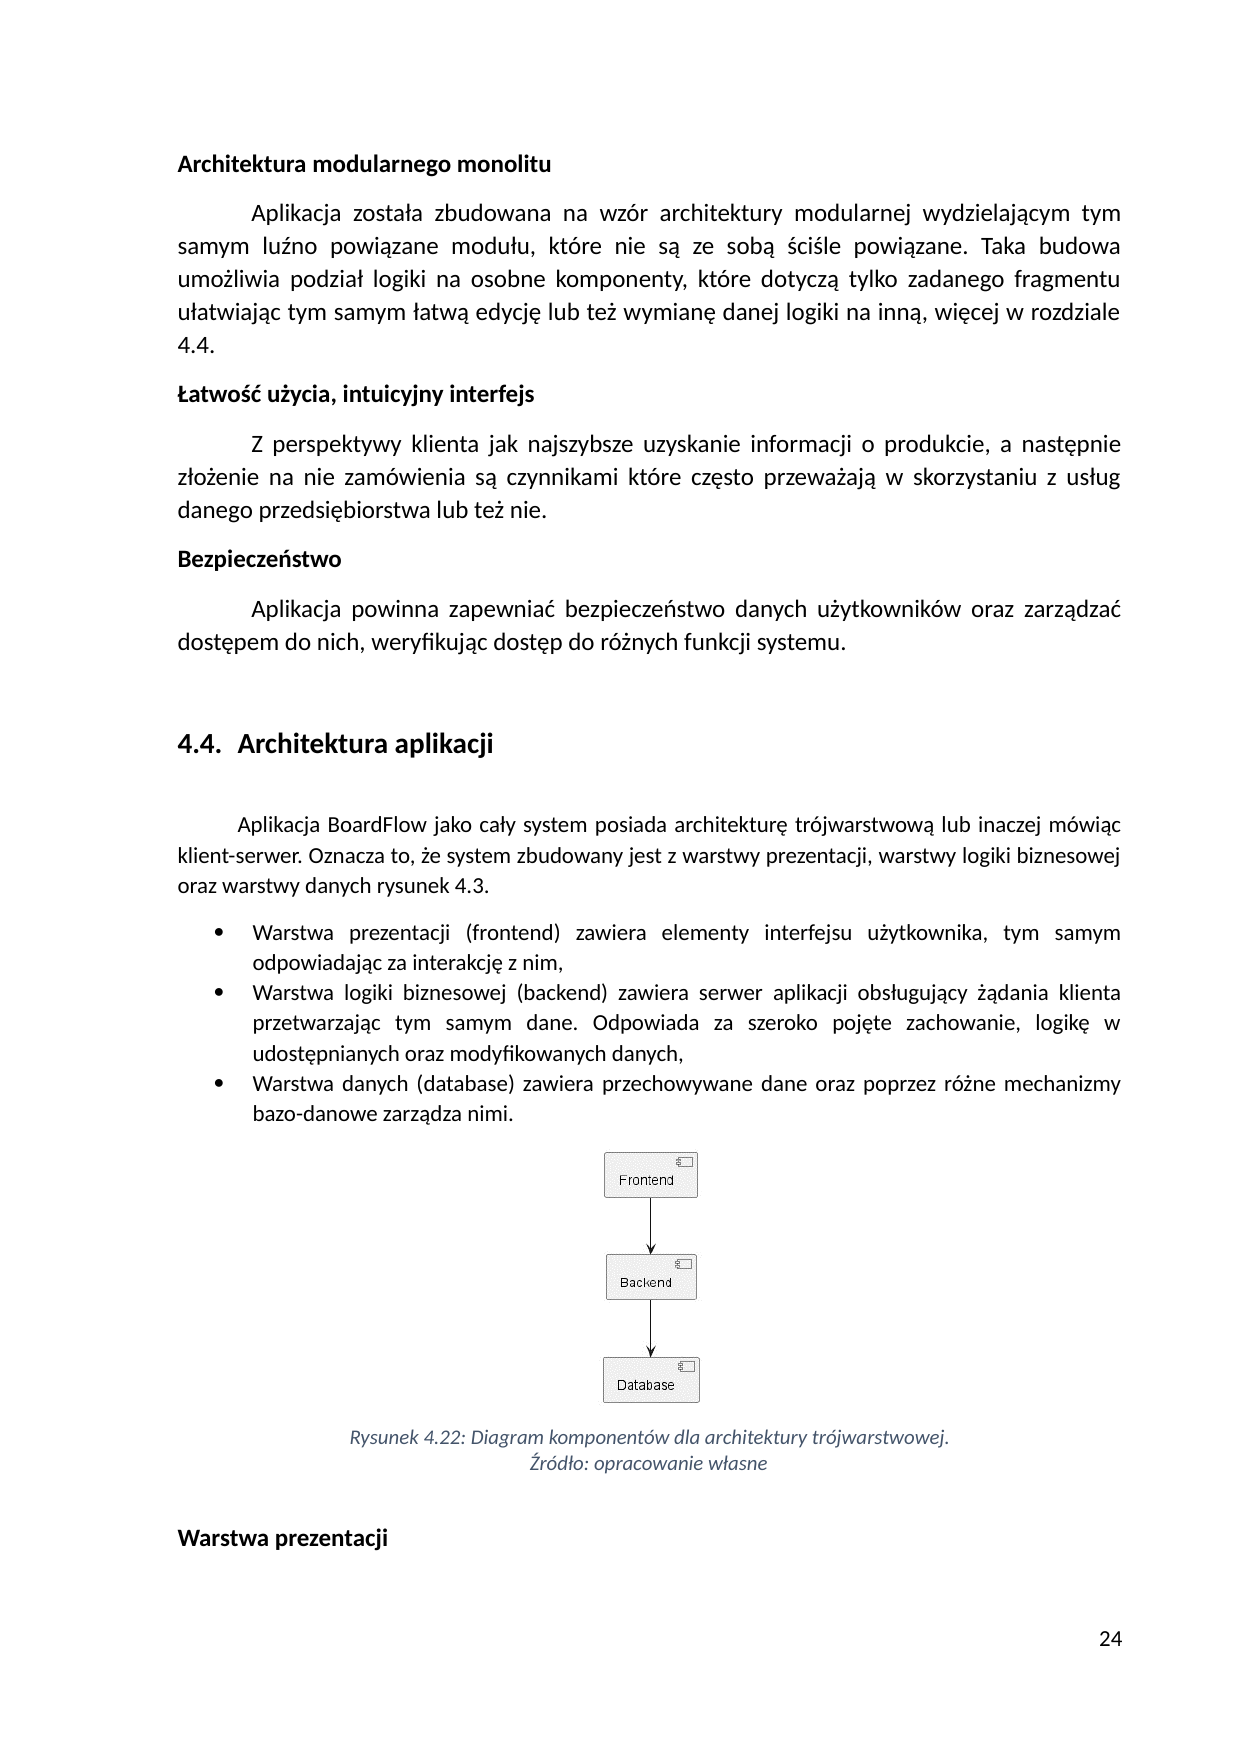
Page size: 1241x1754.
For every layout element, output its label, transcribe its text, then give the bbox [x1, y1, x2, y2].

text Źródło: opracowanie własne [177, 1450, 1122, 1475]
list Warstwa danych (database) zawiera przechowywane dane oraz poprzez różne mechanizmy bazo-danowe zarządza nimi. [215, 1069, 1122, 1127]
text Łatwość użycia, intuicyjny interfejs [177, 378, 1122, 409]
picture [596, 1146, 703, 1406]
subtitle Architektura aplikacji [177, 725, 1122, 761]
text Z perspektywy klienta jak najszybsze uzyskanie informacji o produkcie, a następnie złożenie na nie zamówienia są czynnikami które często przeważają w skorzystaniu z usług danego przedsiębiorstwa lub też nie. [177, 428, 1122, 524]
text Aplikacja powinna zapewniać bezpieczeństwo danych użytkowników oraz zarządzać dostępem do nich, weryfikując dostęp do różnych funkcji systemu. [177, 593, 1122, 657]
list Warstwa logiki biznesowej (backend) zawiera serwer aplikacji obsługujący żądania klienta przetwarzając tym samym dane. Odpowiada za szeroko pojęte zachowanie, logikę w udostępnianych oraz modyfikowanych danych, [215, 978, 1122, 1067]
text Aplikacja została zbudowana na wzór architektury modularnej wydzielającym tym samym luźno powiązane modułu, które nie są ze sobą ściśle powiązane. Taka budowa umożliwia podział logiki na osobne komponenty, które dotyczą tylko zadanego fragmentu ułatwiając tym samym łatwą edycję lub też wymianę danej logiki na inną, więcej w rozdziale 4.4. [177, 197, 1122, 359]
list Warstwa prezentacji (frontend) zawiera elementy interfejsu użytkownika, tym samym odpowiadając za interakcję z nim, [215, 918, 1122, 976]
text Warstwa prezentacji [177, 1522, 1122, 1553]
text Aplikacja BoardFlow jako cały system posiada architekturę trójwarstwową lub inaczej mówiąc klient-serwer. Oznacza to, że system zbudowany jest z warstwy prezentacji, warstwy logiki biznesowej oraz warstwy danych rysunek 4.3. [177, 811, 1122, 899]
text Architektura modularnego monolitu [177, 148, 1122, 178]
text Bezpieczeństwo [177, 543, 1122, 574]
